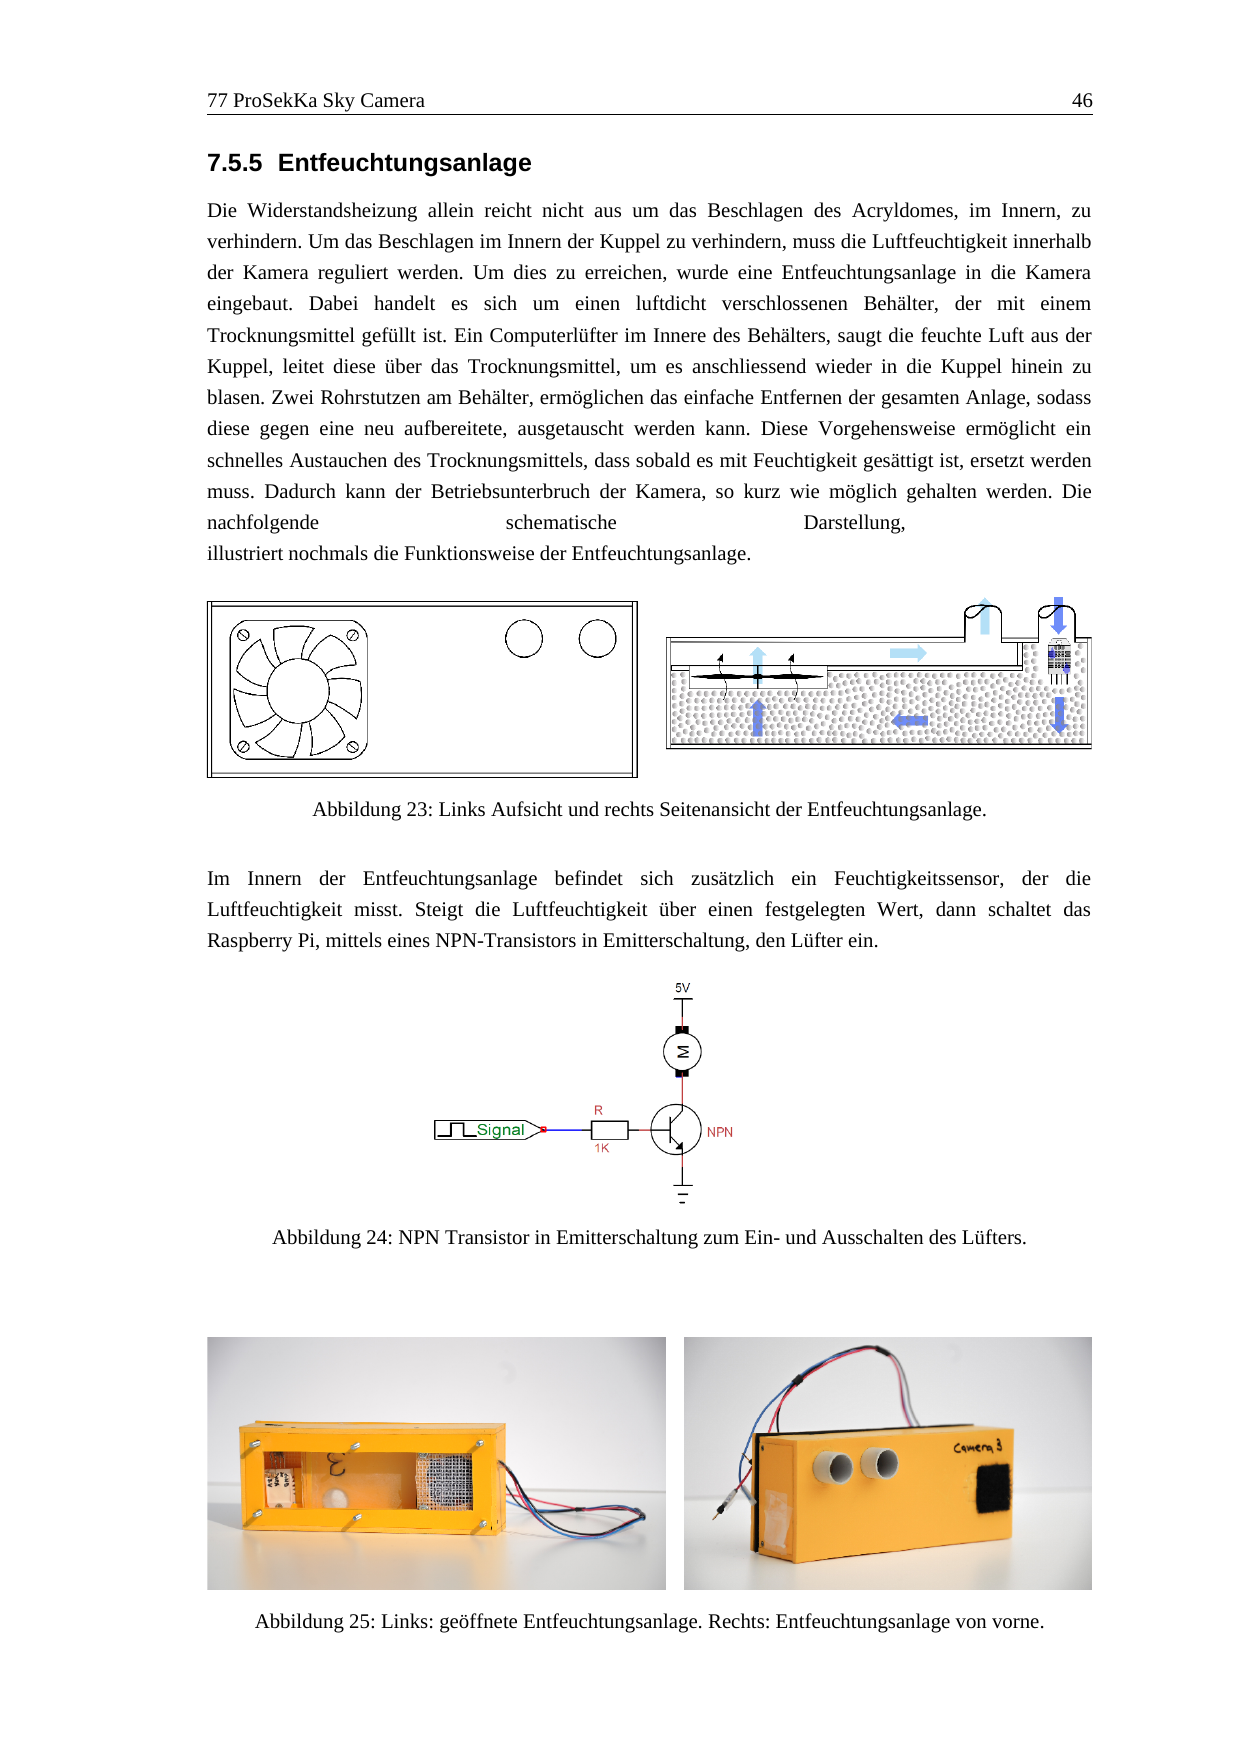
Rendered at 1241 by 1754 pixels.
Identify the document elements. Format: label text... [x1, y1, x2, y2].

text Abbildung 25: Links: geöffnete Entfeuchtungsanlage. Rechts: Entfeuchtungsanlage von vorne. [207, 1609, 1093, 1633]
picture [206, 597, 1092, 778]
text Abbildung 24: NPN Transistor in Emitterschaltung zum Ein- und Ausschalten des Lüfters. [207, 1225, 1093, 1249]
text Die Widerstandsheizung allein reicht nicht aus um das Beschlagen des Acryldomes, im Innern, zu verhindern. Um das Beschlagen im Innern der Kuppel zu verhindern, muss die Luftfeuchtigkeit innerhalb der Kamera reguliert werden. Um dies zu erreichen, wurde eine Entfeuchtungsanlage in die Kamera eingebaut. Dabei handelt es sich um einen luftdicht verschlossenen Behälter, der mit einem Trocknungsmittel gefüllt ist. Ein Computerlüfter im Innere des Behälters, saugt die feuchte Luft aus der Kuppel, leitet diese über das Trocknungsmittel, um es anschliessend wieder in die Kuppel hinein zu blasen. Zwei Rohrstutzen am Behälter, ermöglichen das einfache Entfernen der gesamten Anlage, sodass diese gegen eine neu aufbereitete, ausgetauscht werden kann. Diese Vorgehensweise ermöglicht ein schnelles Austauchen des Trocknungsmittels, dass sobald es mit Feuchtigkeit gesättigt ist, ersetzt werden muss. Dadurch kann der Betriebsunterbruch der Kamera, so kurz wie möglich gehalten werden. Die nachfolgende schematische Darstellung, illustriert nochmals die Funktionsweise der Entfeuchtungsanlage. [207, 197, 1093, 565]
picture [207, 1337, 1092, 1590]
text Im Innern der Entfeuchtungsanlage befindet sich zusätzlich ein Feuchtigkeitssensor, der die Luftfeuchtigkeit misst. Steigt die Luftfeuchtigkeit über einen festgelegten Wert, dann schaltet das Raspberry Pi, mittels eines NPN-Transistors in Emitterschaltung, den Lüfter ein. [207, 866, 1093, 952]
subtitle Entfeuchtungsanlage [207, 148, 1093, 176]
picture [430, 972, 737, 1206]
text Abbildung 23: Links Aufsicht und rechts Seitenansicht der Entfeuchtungsanlage. [207, 797, 1093, 821]
